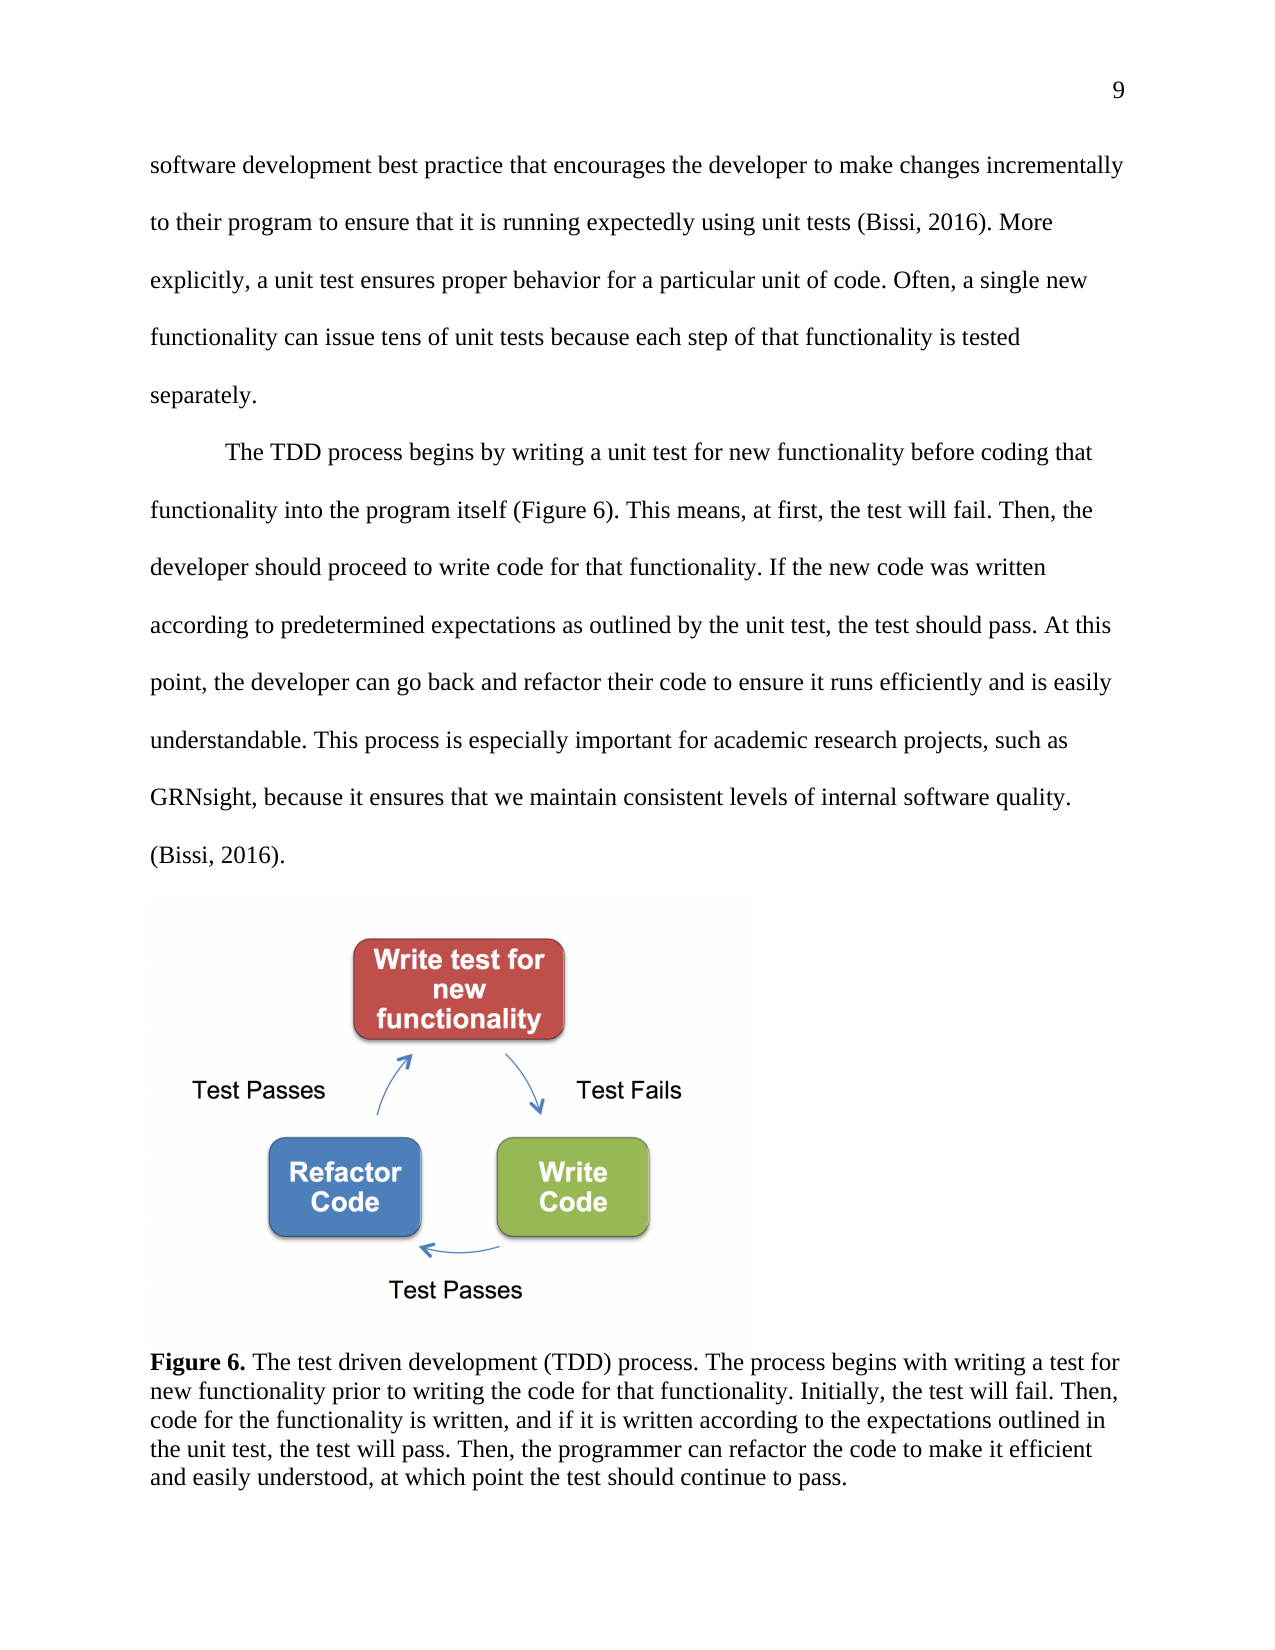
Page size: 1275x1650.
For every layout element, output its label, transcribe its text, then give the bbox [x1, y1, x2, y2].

picture [150, 897, 751, 1348]
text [150, 150, 1125, 409]
text The TDD process begins by writing a unit test for new functionality before coding that functionality into the program itself (Figure 6). This means, at first, the test will fail. Then, the developer should proceed to write code for that functionality. If the new code was written according to predetermined expectations as outlined by the unit test, the test should pass. At this point, the developer can go back and refactor their code to ensure it runs efficiently and is easily understandable. This process is especially important for academic research projects, such as GRNsight, because it ensures that we maintain consistent levels of internal software quality. (Bissi, 2016). [150, 437, 1125, 869]
text Figure 6. The test driven development (TDD) process. The process begins with writing a test for new functionality prior to writing the code for that functionality. Initially, the test will fail. Then, code for the functionality is written, and if it is written according to the expectations outlined in the unit test, the test will pass. Then, the programmer can refactor the code to make it efficient and easily understood, at which point the test should continue to pass. [150, 1347, 1125, 1491]
